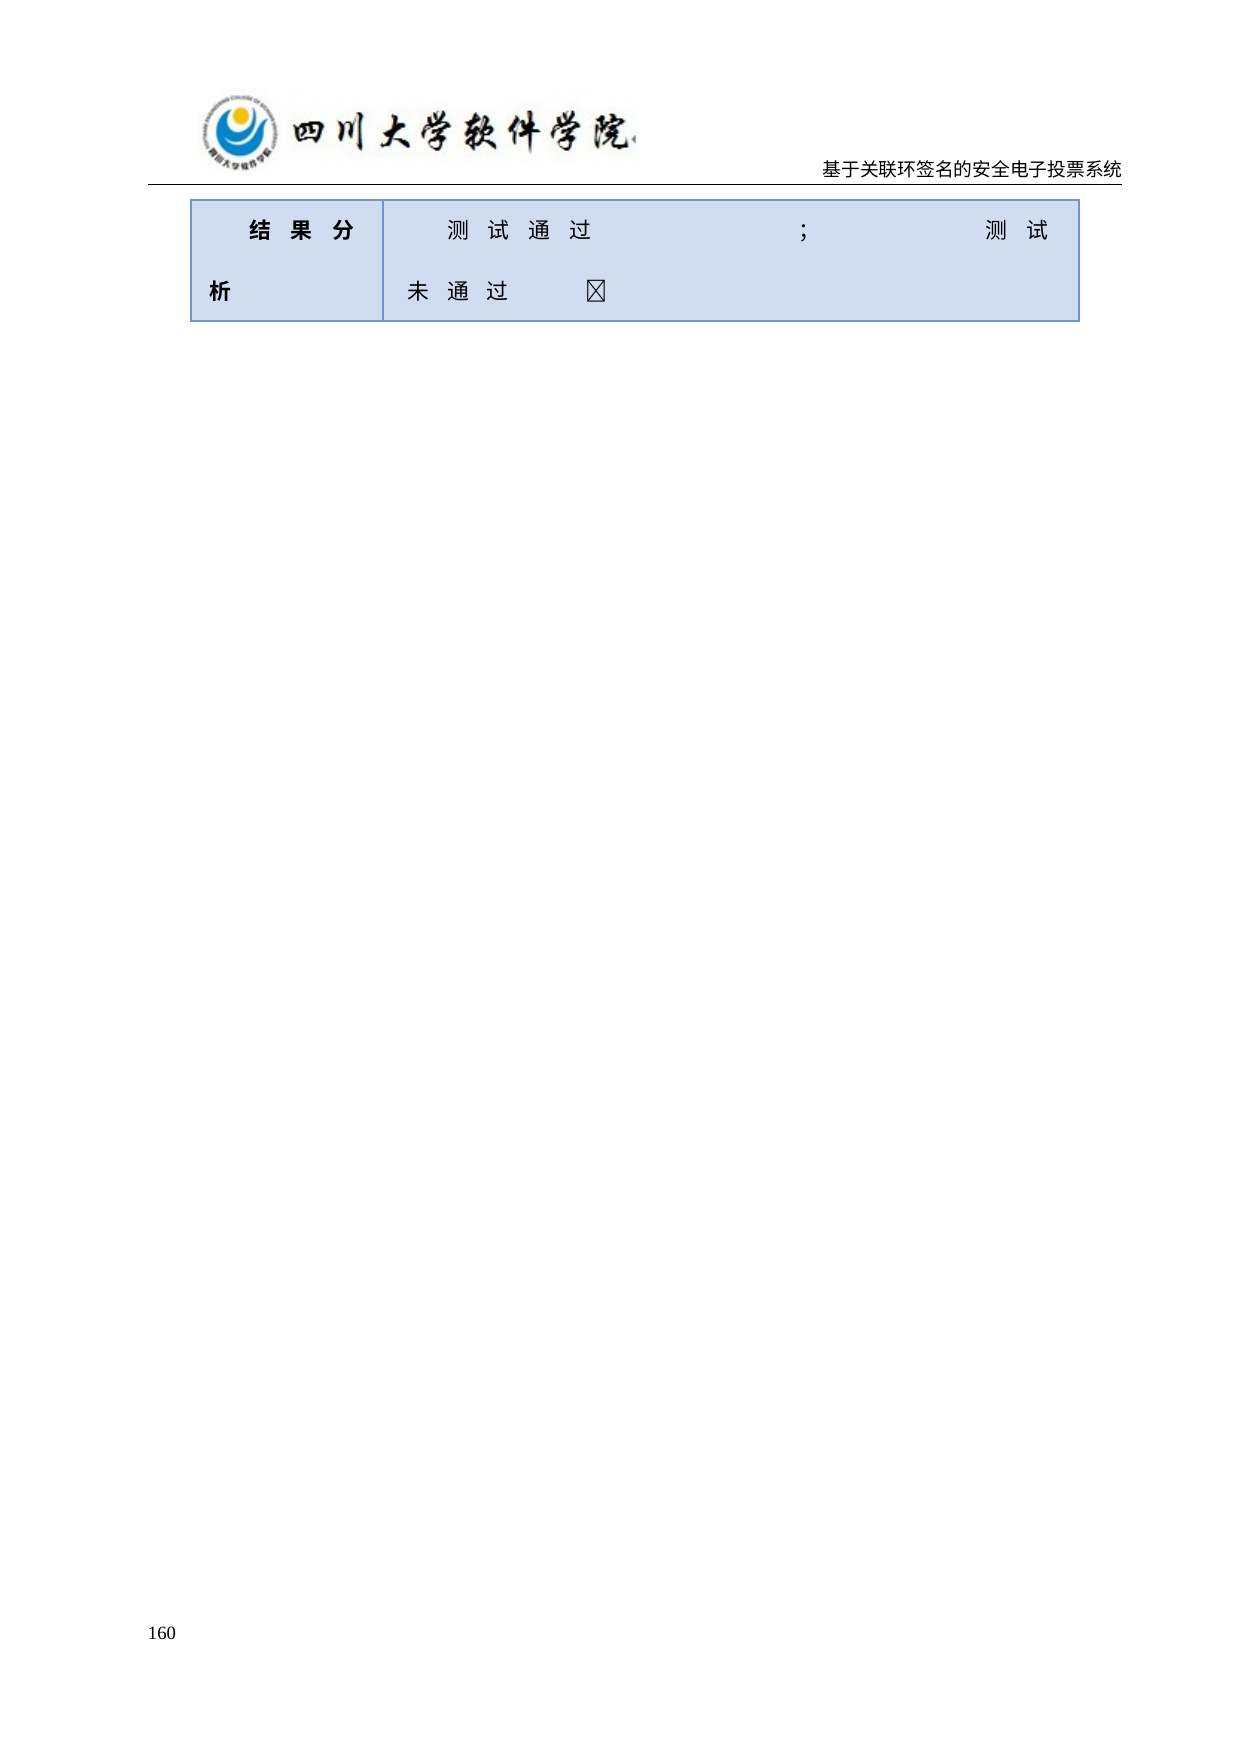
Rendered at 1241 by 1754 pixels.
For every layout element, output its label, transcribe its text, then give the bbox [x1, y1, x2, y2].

picture [197, 88, 639, 177]
table_cell 结果分析 [192, 201, 382, 320]
table_cell 测试通过 ； 测试未通过 [384, 201, 1078, 320]
